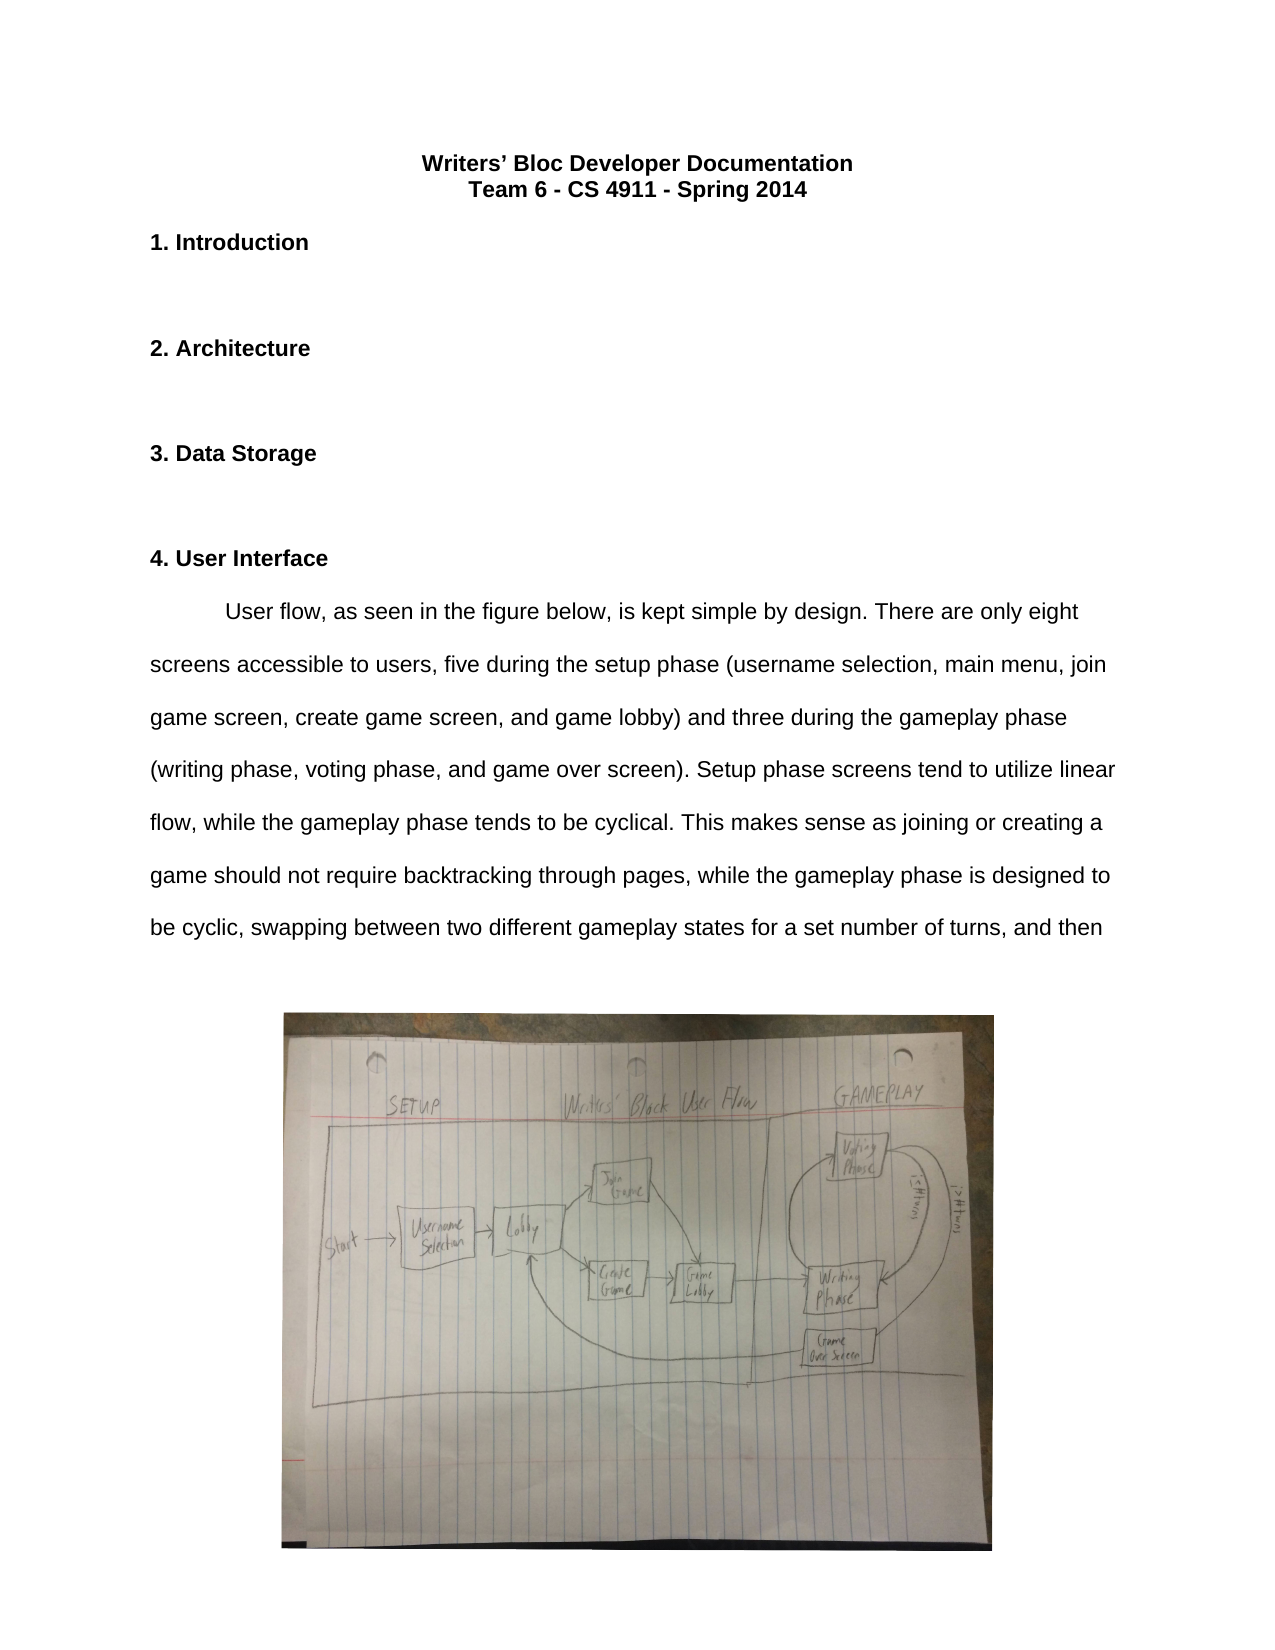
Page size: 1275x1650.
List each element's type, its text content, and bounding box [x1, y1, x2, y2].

text Writers’ Bloc Developer Documentation [150, 150, 1125, 176]
text 2. Architecture [150, 334, 1125, 361]
text 1. Introduction [150, 229, 1125, 255]
text Team 6 - CS 4911 - Spring 2014 [150, 176, 1125, 203]
text 4. User Interface [150, 545, 1125, 572]
text 3. Data Storage [150, 440, 1125, 466]
picture [282, 1013, 993, 1551]
text User flow, as seen in the figure below, is kept simple by design. There are only eight screens accessible to users, five during the setup phase (username selection, main menu, join game screen, create game screen, and game lobby) and three during the gameplay phase (writing phase, voting phase, and game over screen). Setup phase screens tend to utilize linear flow, while the gameplay phase tends to be cyclical. This makes sense as joining or creating a game should not require backtracking through pages, while the gameplay phase is designed to be cyclic, swapping between two different gameplay states for a set number of turns, and then providing users to a means of returning to the beginning of the setup phase upon game completion. [150, 598, 1125, 941]
